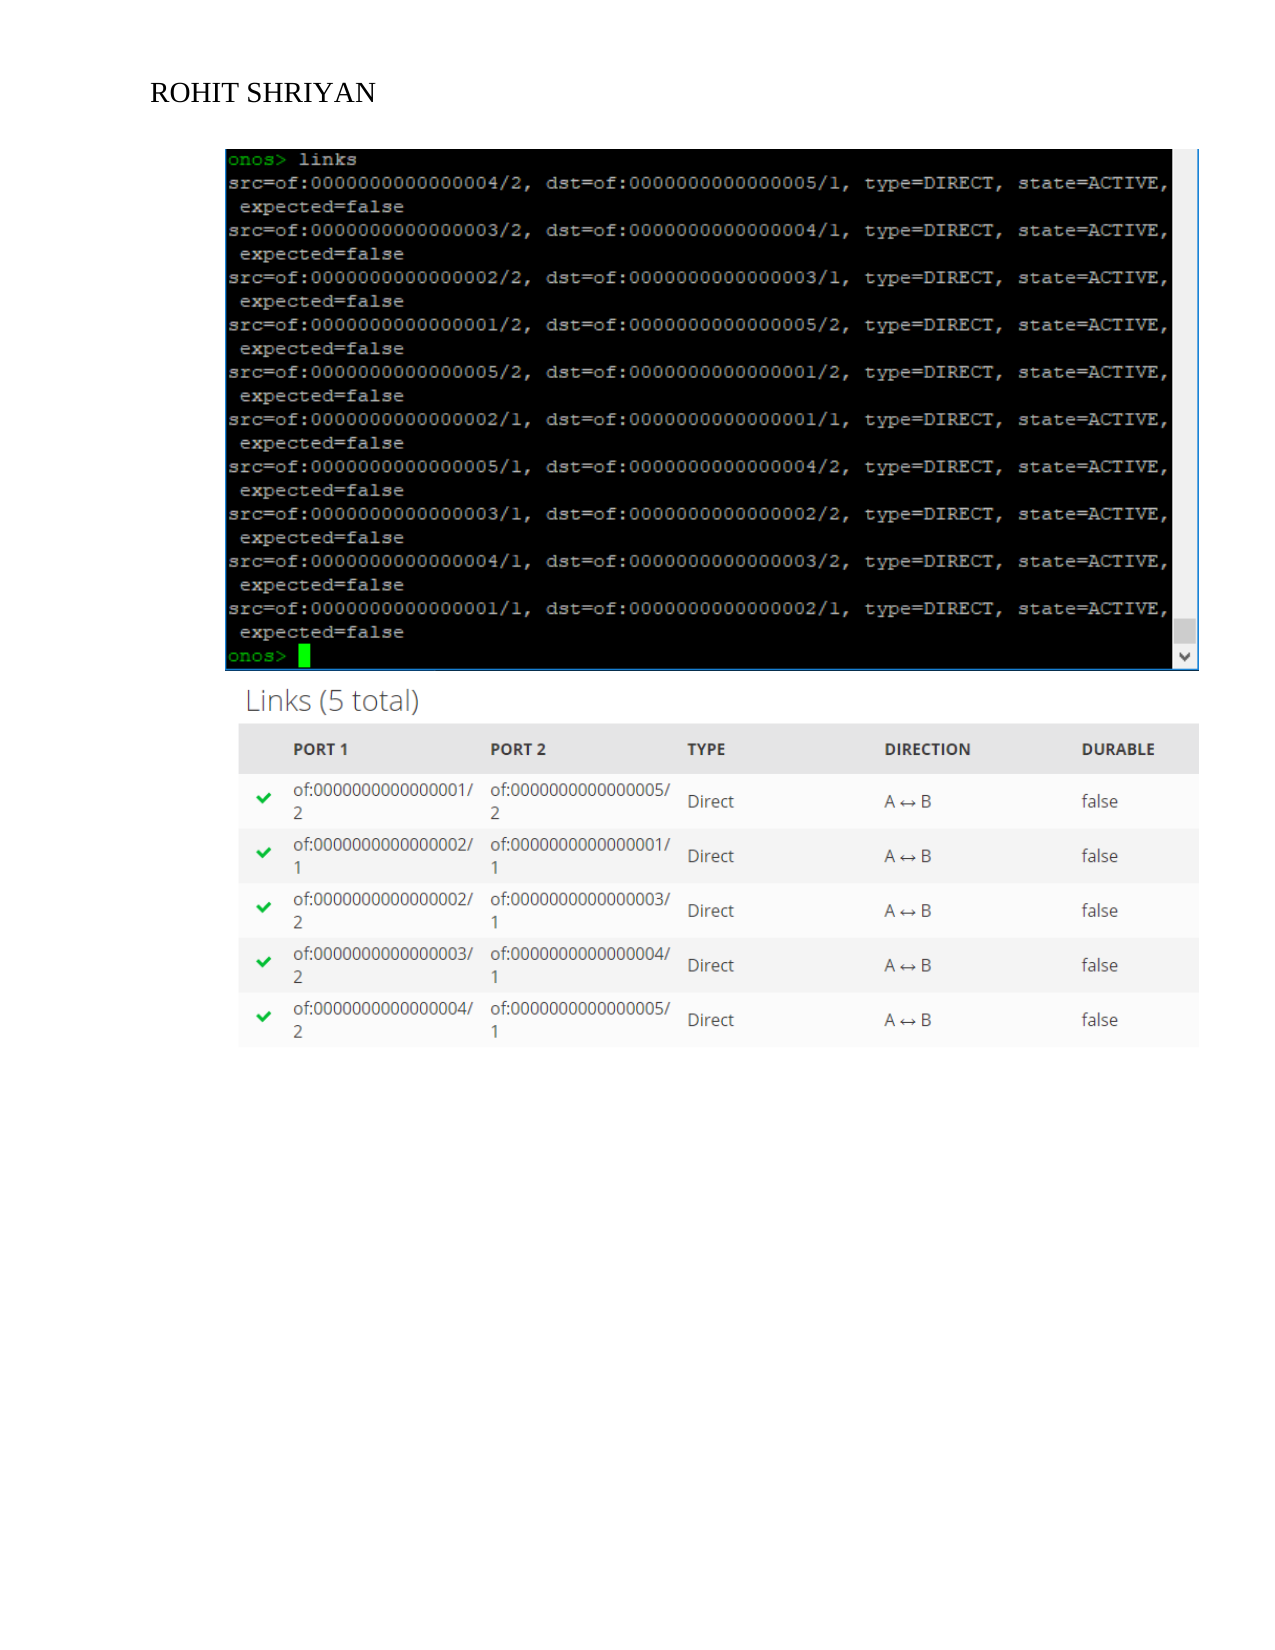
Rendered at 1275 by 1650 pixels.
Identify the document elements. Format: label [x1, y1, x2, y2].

picture [225, 149, 1199, 1106]
